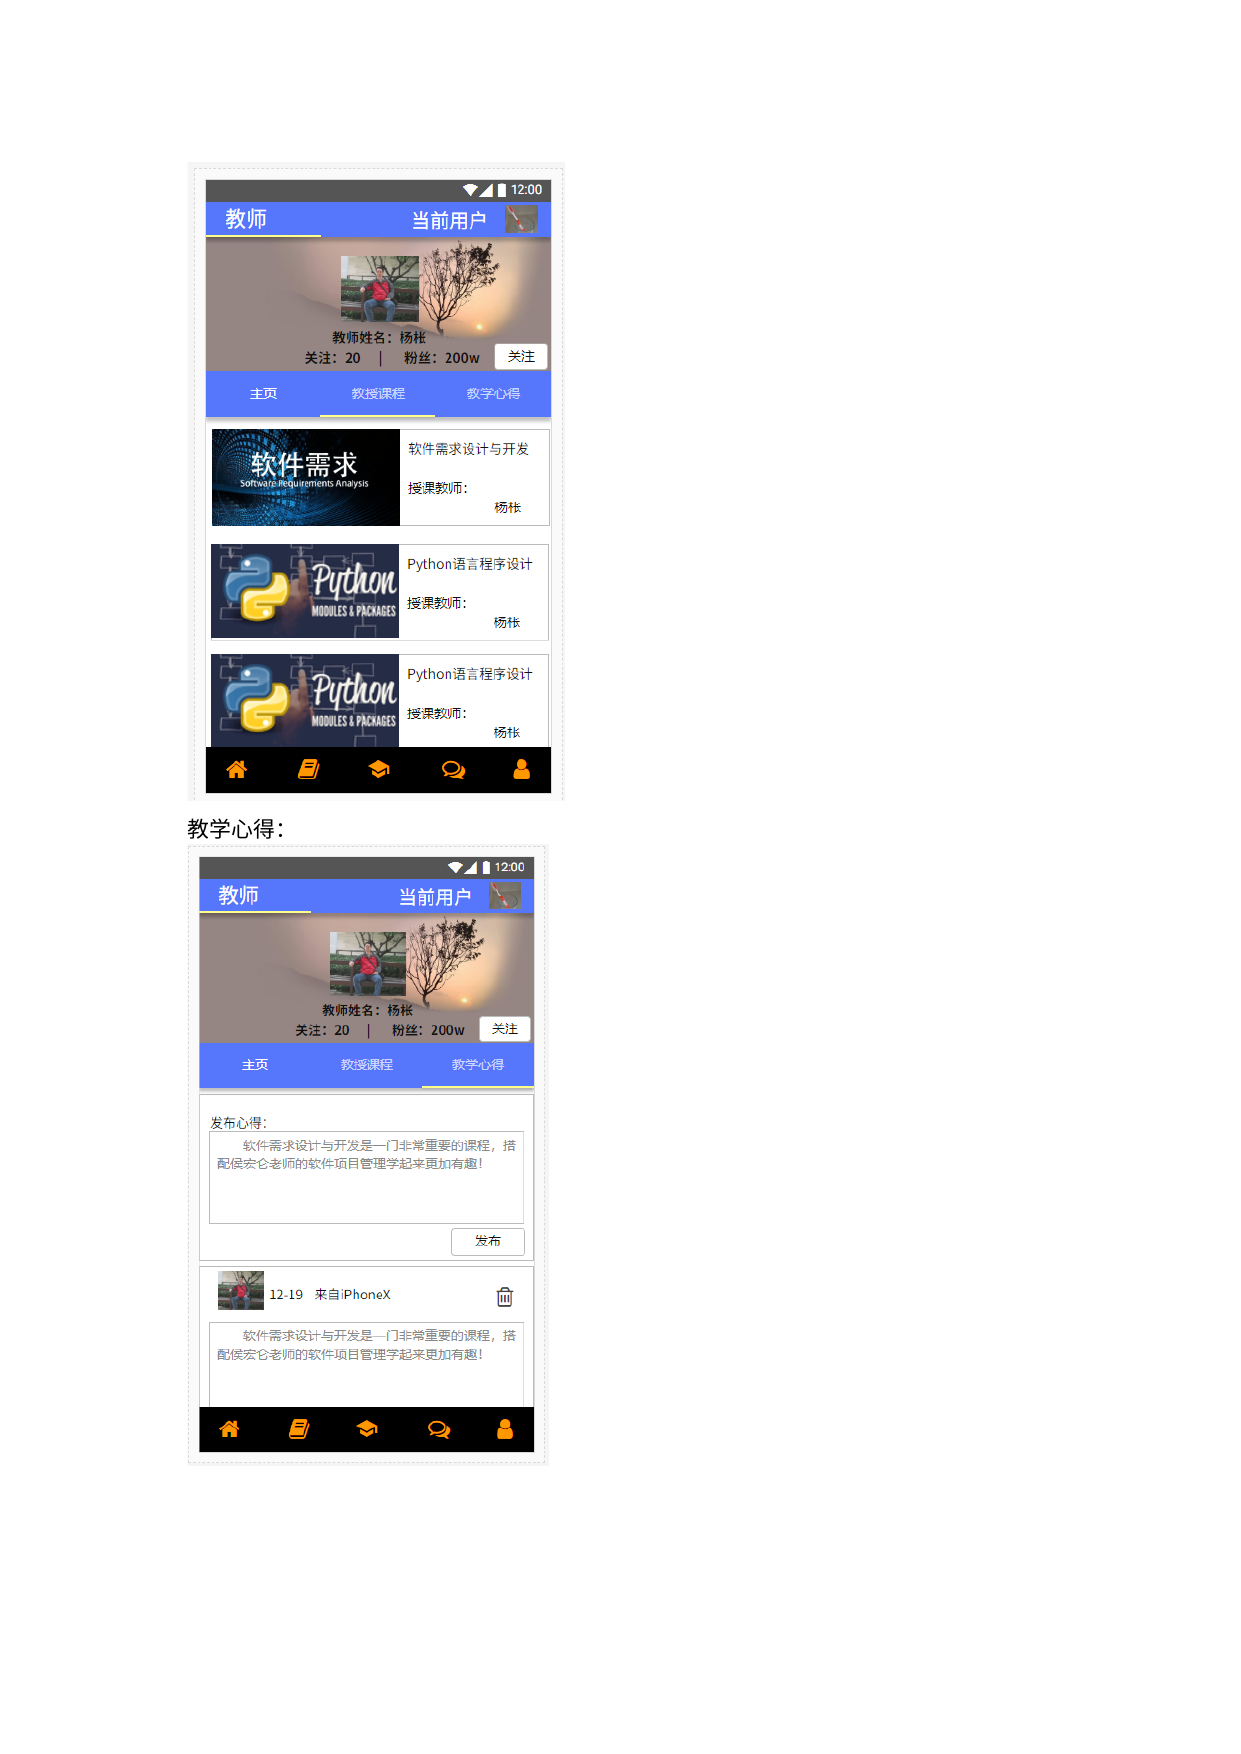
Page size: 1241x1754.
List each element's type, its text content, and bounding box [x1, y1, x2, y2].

text 教学心得： [187, 812, 1053, 844]
picture [187, 844, 549, 1466]
picture [187, 162, 566, 801]
